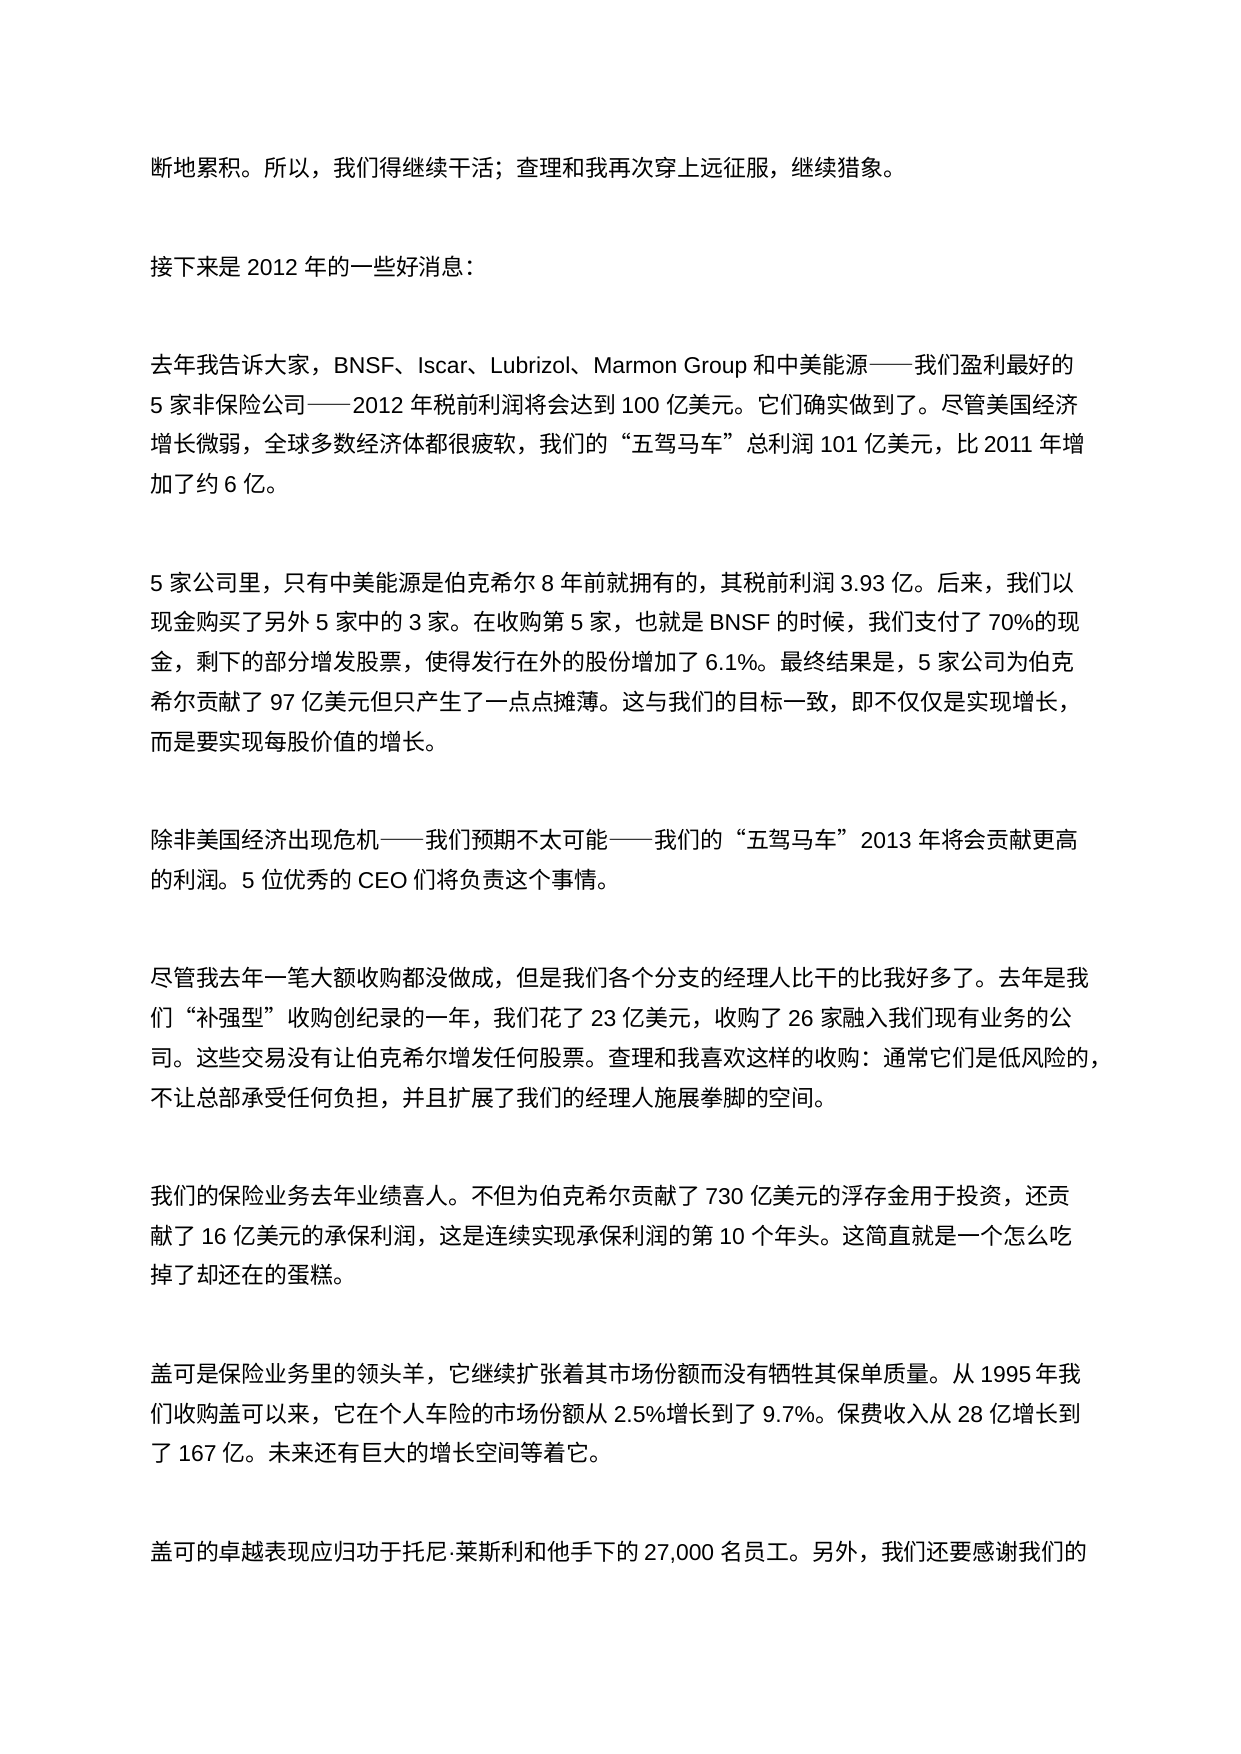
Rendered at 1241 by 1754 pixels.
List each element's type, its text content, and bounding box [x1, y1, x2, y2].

text 我们的保险业务去年业绩喜人。不但为伯克希尔贡献了 730 亿美元的浮存金用于投资，还贡献了 16 亿美元的承保利润，这是连续实现承保利润的第 10 个年头。这简直就是一个怎么吃掉了却还在的蛋糕。 [150, 1178, 1090, 1291]
text 尽管我去年一笔大额收购都没做成，但是我们各个分支的经理人比干的比我好多了。去年是我们“补强型”收购创纪录的一年，我们花了 23 亿美元，收购了 26 家融入我们现有业务的公司。这些交易没有让伯克希尔增发任何股票。查理和我喜欢这样的收购：通常它们是低风险的，不让总部承受任何负担，并且扩展了我们的经理人施展拳脚的空间。 [150, 960, 1090, 1113]
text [150, 1533, 1090, 1567]
text 去年我告诉大家，BNSF、Iscar、Lubrizol、Marmon Group 和中美能源——我们盈利最好的 5 家非保险公司——2012 年税前利润将会达到 100 亿美元。它们确实做到了。尽管美国经济增长微弱，全球多数经济体都很疲软，我们的“五驾马车”总利润 101 亿美元，比2011 年增加了约 6 亿。 [150, 347, 1090, 499]
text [150, 150, 1090, 183]
text 接下来是 2012 年的一些好消息： [150, 248, 1090, 282]
text 5 家公司里，只有中美能源是伯克希尔 8 年前就拥有的，其税前利润 3.93 亿。后来，我们以现金购买了另外 5 家中的 3 家。在收购第 5 家，也就是 BNSF 的时候，我们支付了 70%的现金，剩下的部分增发股票，使得发行在外的股份增加了 6.1%。最终结果是，5 家公司为伯克希尔贡献了 97 亿美元但只产生了一点点摊薄。这与我们的目标一致，即不仅仅是实现增长，而是要实现每股价值的增长。 [150, 564, 1090, 757]
text 盖可是保险业务里的领头羊，它继续扩张着其市场份额而没有牺牲其保单质量。从 1995年我们收购盖可以来，它在个人车险的市场份额从 2.5%增长到了 9.7%。保费收入从 28 亿增长到了 167 亿。未来还有巨大的增长空间等着它。 [150, 1356, 1090, 1468]
text 除非美国经济出现危机——我们预期不太可能——我们的“五驾马车”2013 年将会贡献更高的利润。5 位优秀的 CEO 们将负责这个事情。 [150, 822, 1090, 895]
